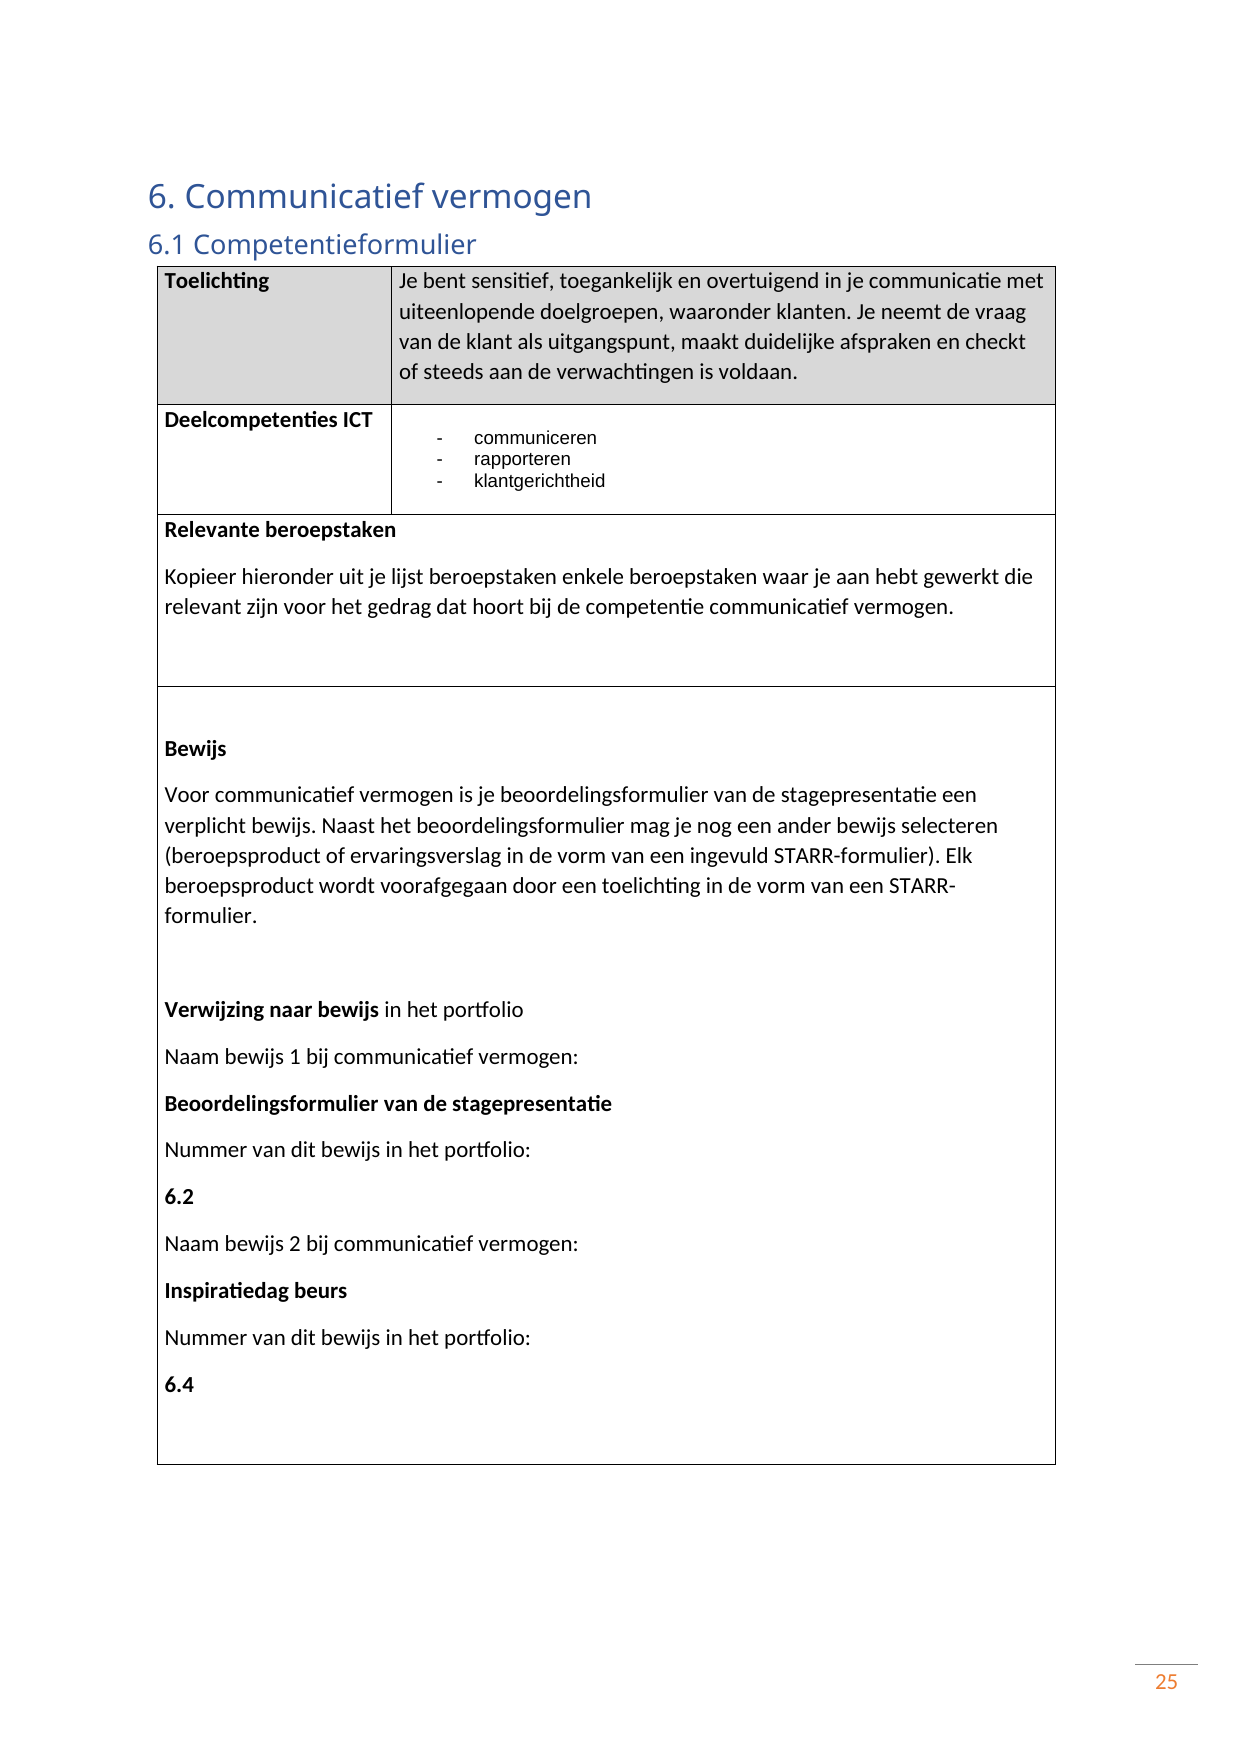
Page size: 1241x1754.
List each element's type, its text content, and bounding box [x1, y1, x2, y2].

table_header Je bent sensitief, toegankelijk en overtuigend in je communicatie met uiteenlopende doelgroepen, waaronder klanten. Je neemt de vraag van de klant als uitgangspunt, maakt duidelijke afspraken en checkt of steeds aan de verwachtingen is voldaan. [392, 267, 1055, 404]
table_cell communiceren rapporteren klantgerichtheid [392, 405, 1055, 514]
subtitle 6. Communicatief vermogen [148, 173, 1093, 218]
subtitle 6.1 Competentieformulier [148, 226, 1093, 263]
table_header Toelichting [158, 267, 391, 404]
table_cell Verwijzing naar bewijs in het portfolio Naam bewijs 1 bij communicatief vermogen: Beoordelingsformulier van de stagepresentatie Nummer van dit bewijs in het portfolio: 6.2 Naam bewijs 2 bij communicatief vermogen: Inspiratiedag beurs Nummer van dit bewijs in het portfolio: 6.4 [158, 995, 1055, 1464]
table_cell Bewijs Voor communicatief vermogen is je beoordelingsformulier van de stagepresentatie een verplicht bewijs. Naast het beoordelingsformulier mag je nog een ander bewijs selecteren (beroepsproduct of ervaringsverslag in de vorm van een ingevuld STARR-formulier). Elk beroepsproduct wordt voorafgegaan door een toelichting in de vorm van een STARR-formulier. [158, 687, 1055, 995]
table_cell Relevante beroepstaken Kopieer hieronder uit je lijst beroepstaken enkele beroepstaken waar je aan hebt gewerkt die relevant zijn voor het gedrag dat hoort bij de competentie communicatief vermogen. [158, 515, 1055, 686]
table_cell Deelcompetenties ICT [158, 405, 391, 514]
